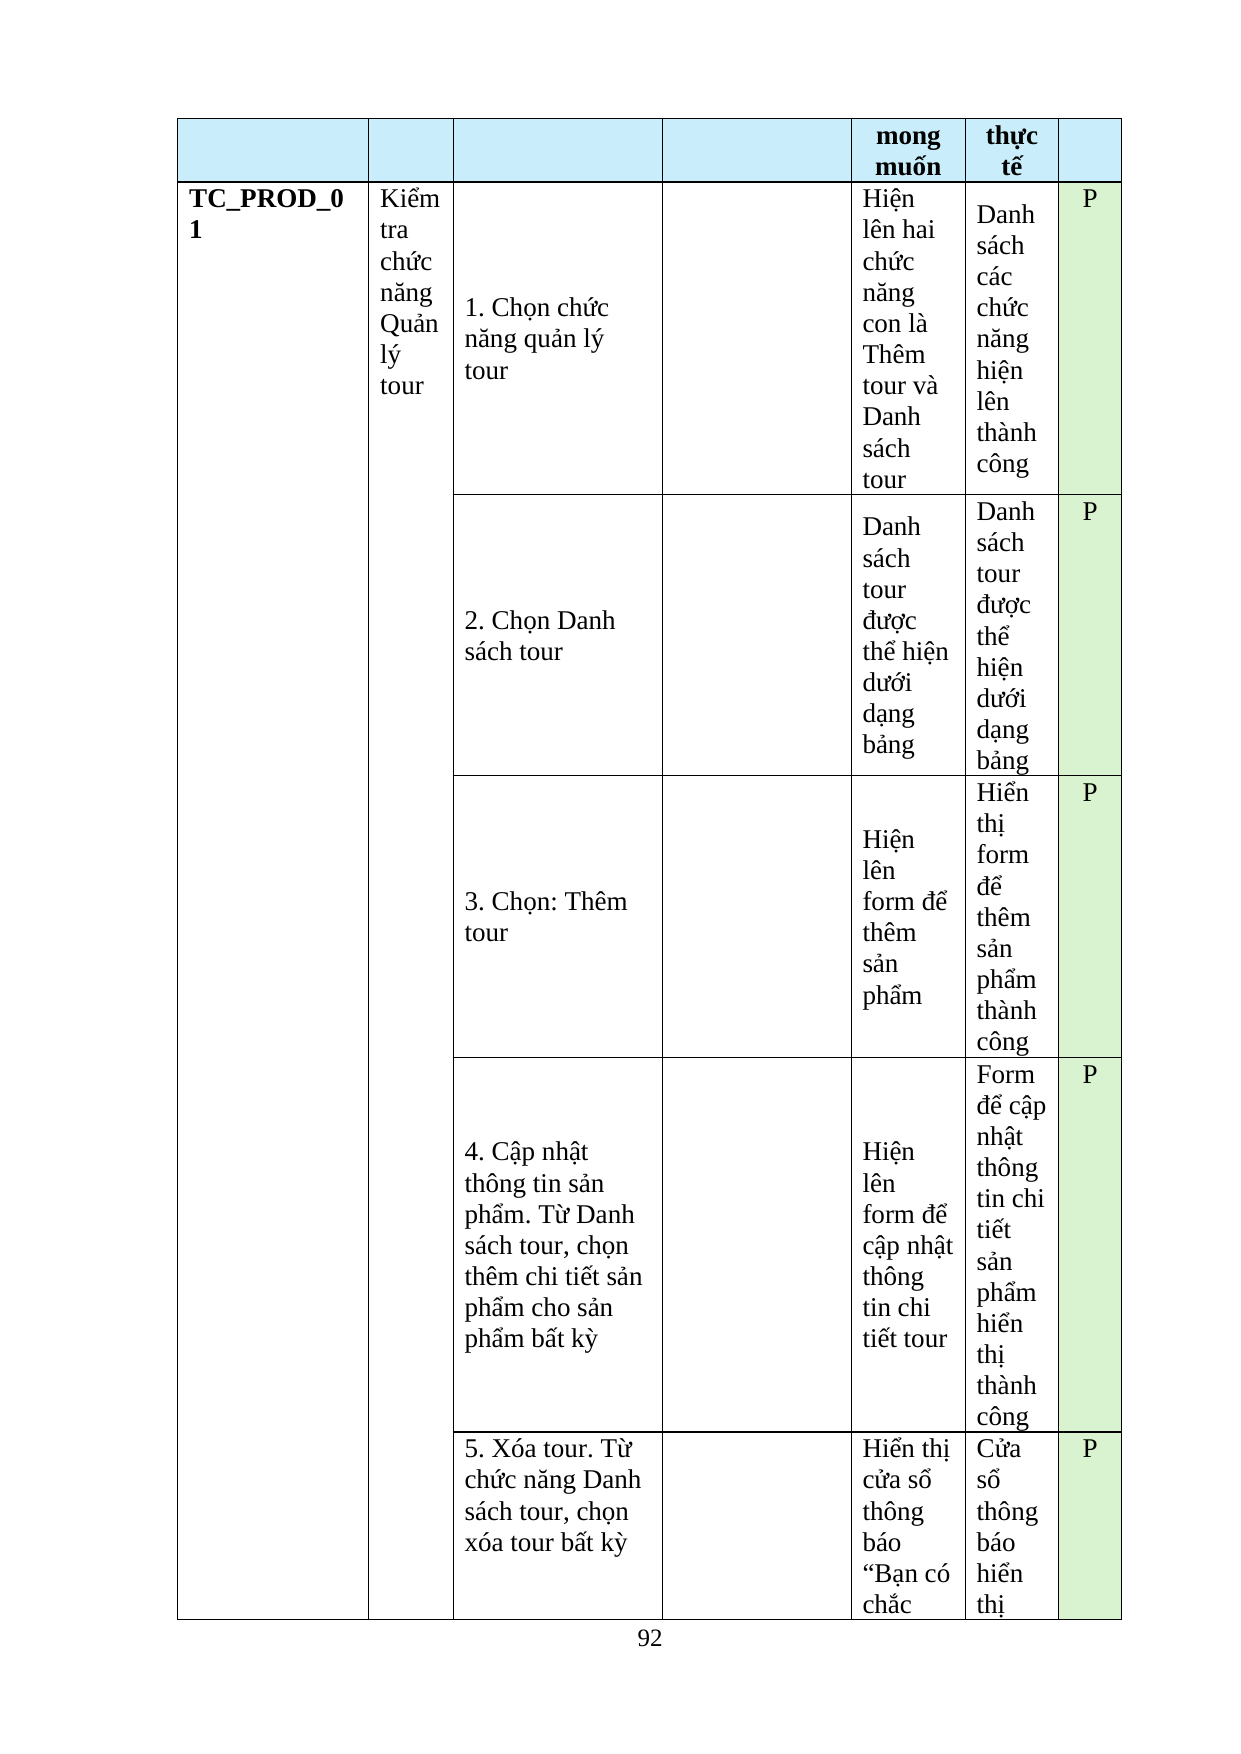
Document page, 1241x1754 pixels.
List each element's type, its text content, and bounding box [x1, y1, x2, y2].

table_cell 4. Cập nhật thông tin sản phẩm. Từ Danh sách tour, chọn thêm chi tiết sản phẩm cho sản phẩm bất kỳ [454, 1058, 662, 1431]
table_cell Danh sách tour được thể hiện dưới dạng bảng [966, 495, 1058, 775]
table_header Kết quả mong muốn [852, 119, 965, 181]
table_cell P [1059, 776, 1121, 1057]
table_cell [966, 1433, 1058, 1619]
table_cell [454, 1433, 662, 1619]
table_cell Hiển thị form để thêm sản phẩm thành công [966, 776, 1058, 1057]
table_cell [663, 776, 851, 1057]
table_cell Danh sách các chức năng hiện lên thành công [966, 183, 1058, 494]
table_cell P [1059, 1433, 1121, 1619]
table_cell Kiểm tra chức năng Quản lý tour [369, 183, 453, 1619]
table_cell Form để cập nhật thông tin chi tiết sản phẩm hiển thị thành công [966, 1058, 1058, 1431]
table_cell 1. Chọn chức năng quản lý tour [454, 183, 662, 494]
table_cell P [1059, 1058, 1121, 1431]
table_header Test ID [178, 119, 368, 181]
table_cell P [1059, 183, 1121, 494]
table_cell P [1059, 495, 1121, 775]
table_cell 3. Chọn: Thêm tour [454, 776, 662, 1057]
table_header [663, 119, 851, 181]
table_header P/F [1059, 119, 1121, 181]
table_cell Hiện lên form để cập nhật thông tin chi tiết tour [852, 1058, 965, 1431]
table_cell TC_PROD_01 [178, 183, 368, 1619]
table_cell Danh sách tour được thể hiện dưới dạng bảng [852, 495, 965, 775]
table_cell Hiện lên hai chức năng con là Thêm tour và Danh sách tour [852, 183, 965, 494]
table_header Mô tả [369, 119, 453, 181]
table_cell [663, 495, 851, 775]
table_cell [663, 1058, 851, 1431]
table_cell [663, 1433, 851, 1619]
table_cell Hiện lên form để thêm sản phẩm [852, 776, 965, 1057]
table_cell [852, 1433, 965, 1619]
table_cell [663, 183, 851, 494]
table_header Các bước [454, 119, 662, 181]
table_header Kết quả thực tế [966, 119, 1058, 181]
table_cell 2. Chọn Danh sách tour [454, 495, 662, 775]
